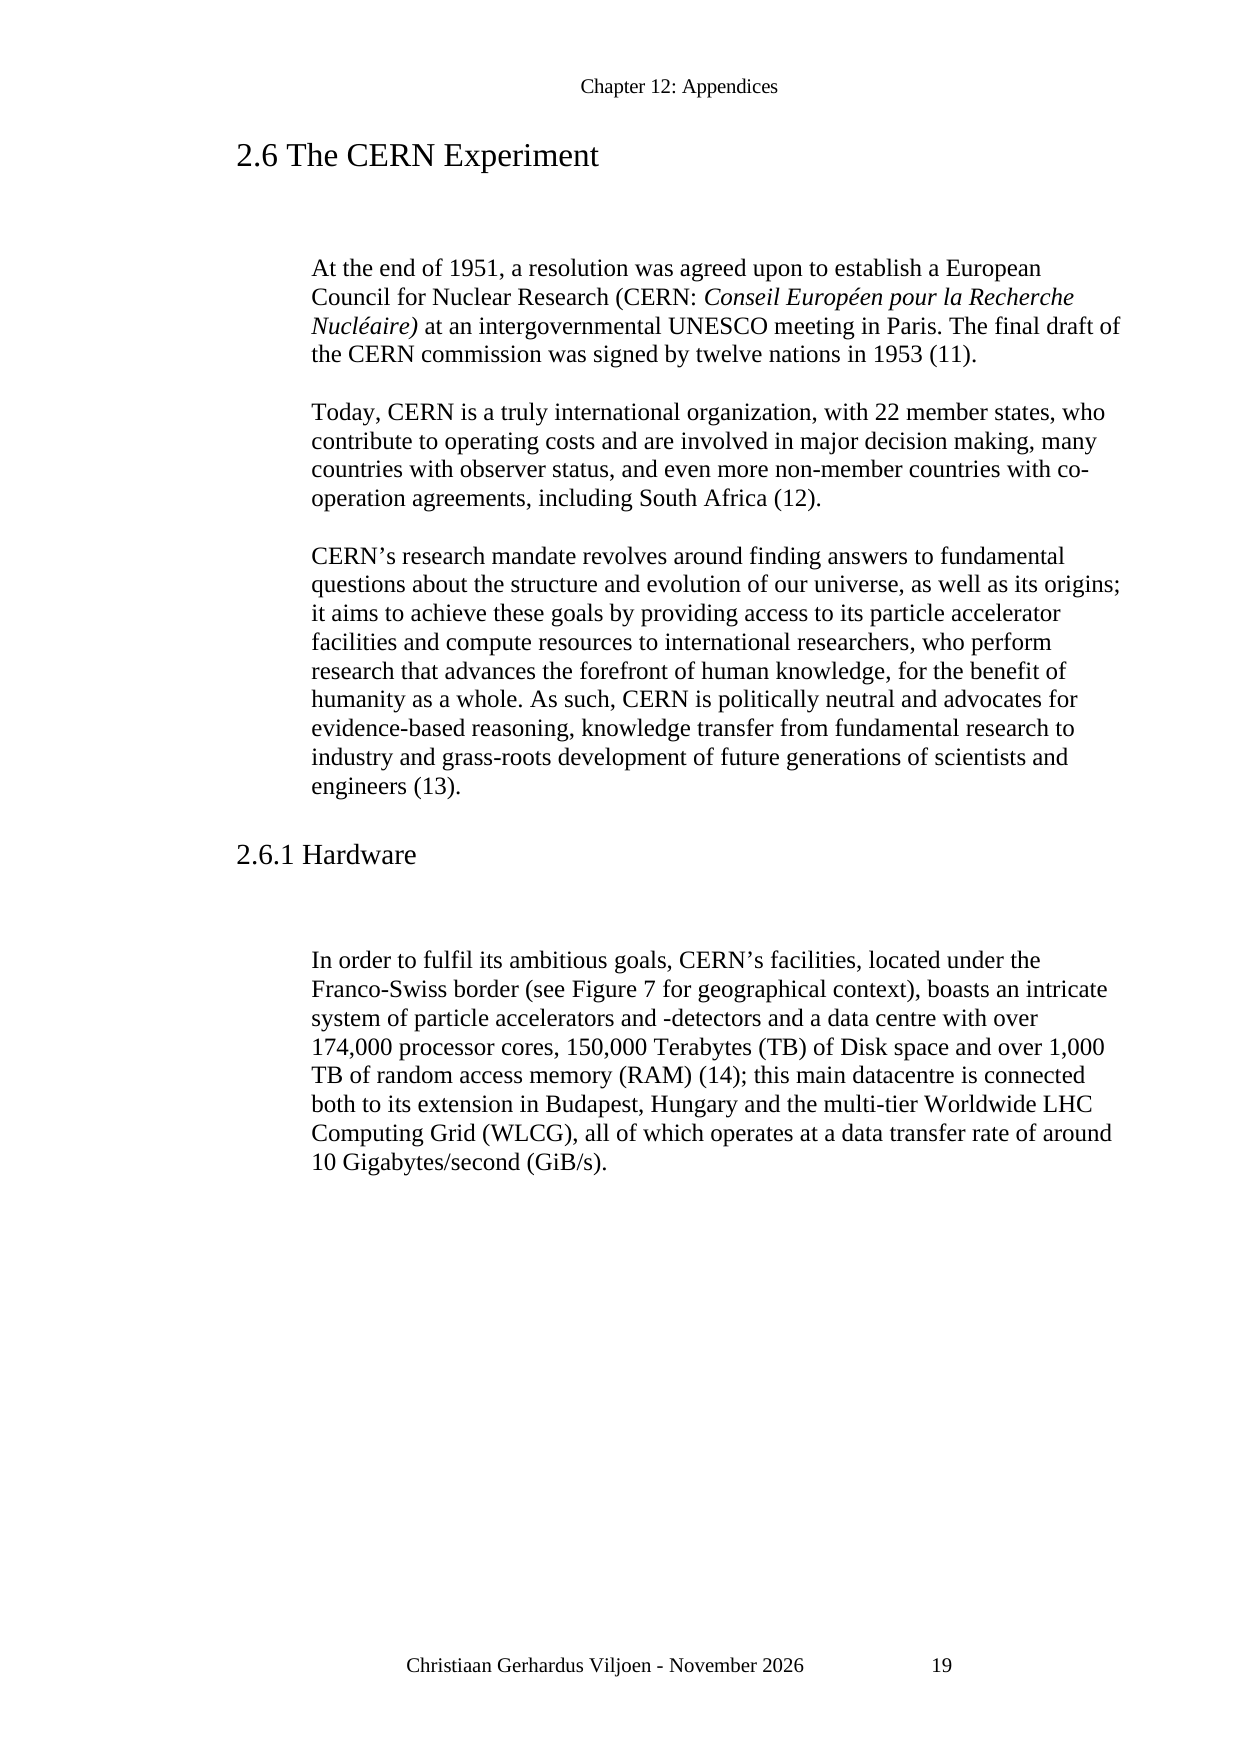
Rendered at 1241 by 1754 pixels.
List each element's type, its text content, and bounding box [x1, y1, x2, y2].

text At the end of 1951, a resolution was agreed upon to establish a European Council for Nuclear Research (CERN: Conseil Européen pour la Recherche Nucléaire) at an intergovernmental UNESCO meeting in Paris. The final draft of the CERN commission was signed by twelve nations in 1953 . [311, 253, 1122, 368]
text In order to fulfil its ambitious goals, CERN’s facilities, located under the Franco-Swiss border (see Figure 7 for geographical context), boasts an intricate system of particle accelerators and -detectors and a data centre with over 174,000 processor cores, 150,000 Terabytes (TB) of Disk space and over 1,000 TB of random access memory (RAM) ; this main datacentre is connected both to its extension in Budapest, Hungary and the multi-tier Worldwide LHC Computing Grid (WLCG), all of which operates at a data transfer rate of around 10 Gigabytes/second (GiB/s). [311, 945, 1122, 1175]
text Today, CERN is a truly international organization, with 22 member states, who contribute to operating costs and are involved in major decision making, many countries with observer status, and even more non-member countries with co-operation agreements, including South Africa . [311, 397, 1122, 512]
subtitle The CERN Experiment [236, 135, 1122, 174]
subtitle Hardware [236, 837, 1122, 871]
text CERN’s research mandate revolves around finding answers to fundamental questions about the structure and evolution of our universe, as well as its origins; it aims to achieve these goals by providing access to its particle accelerator facilities and compute resources to international researchers, who perform research that advances the forefront of human knowledge, for the benefit of humanity as a whole. As such, CERN is politically neutral and advocates for evidence-based reasoning, knowledge transfer from fundamental research to industry and grass-roots development of future generations of scientists and engineers . [311, 541, 1122, 799]
